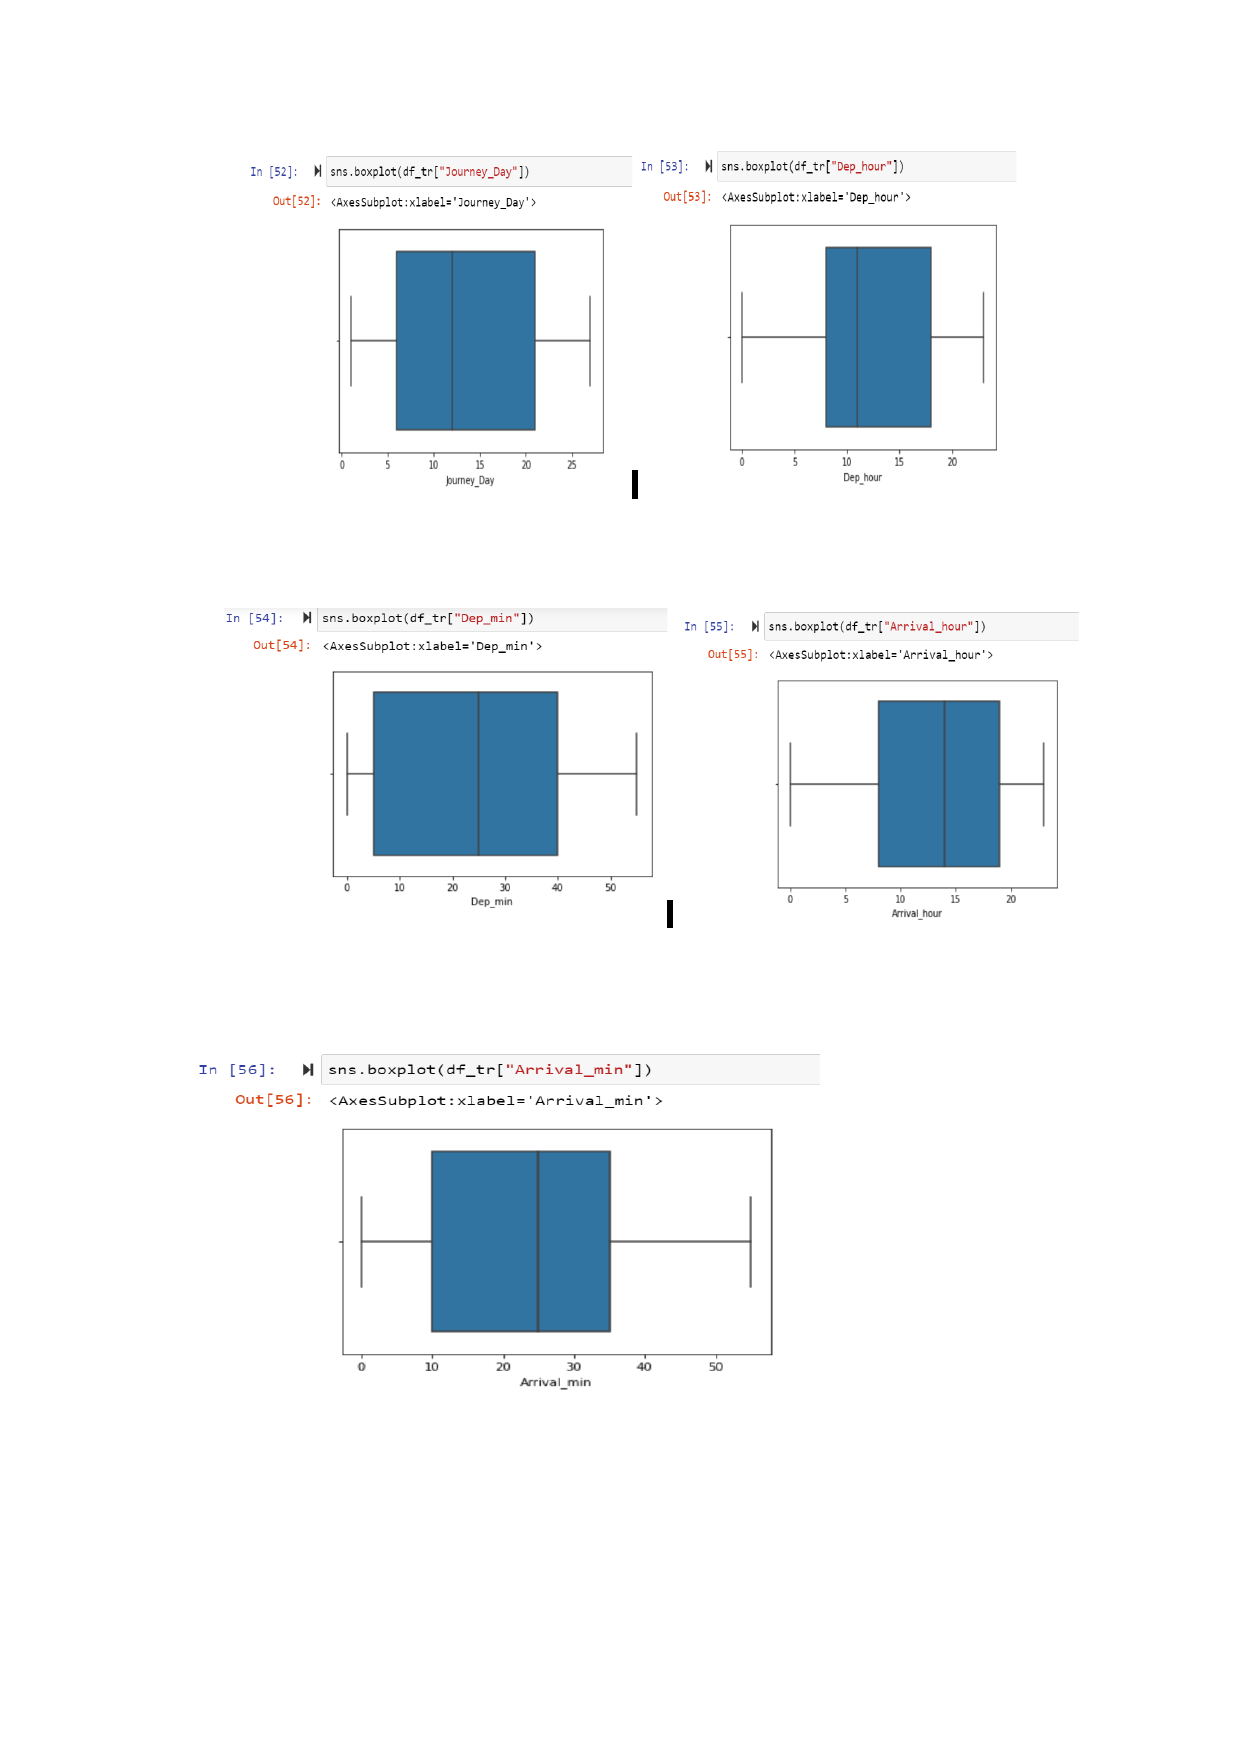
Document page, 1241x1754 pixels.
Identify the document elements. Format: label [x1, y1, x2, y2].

picture [223, 608, 668, 923]
picture [680, 601, 1079, 923]
picture [181, 1047, 820, 1399]
picture [245, 151, 633, 494]
picture [638, 150, 1017, 494]
